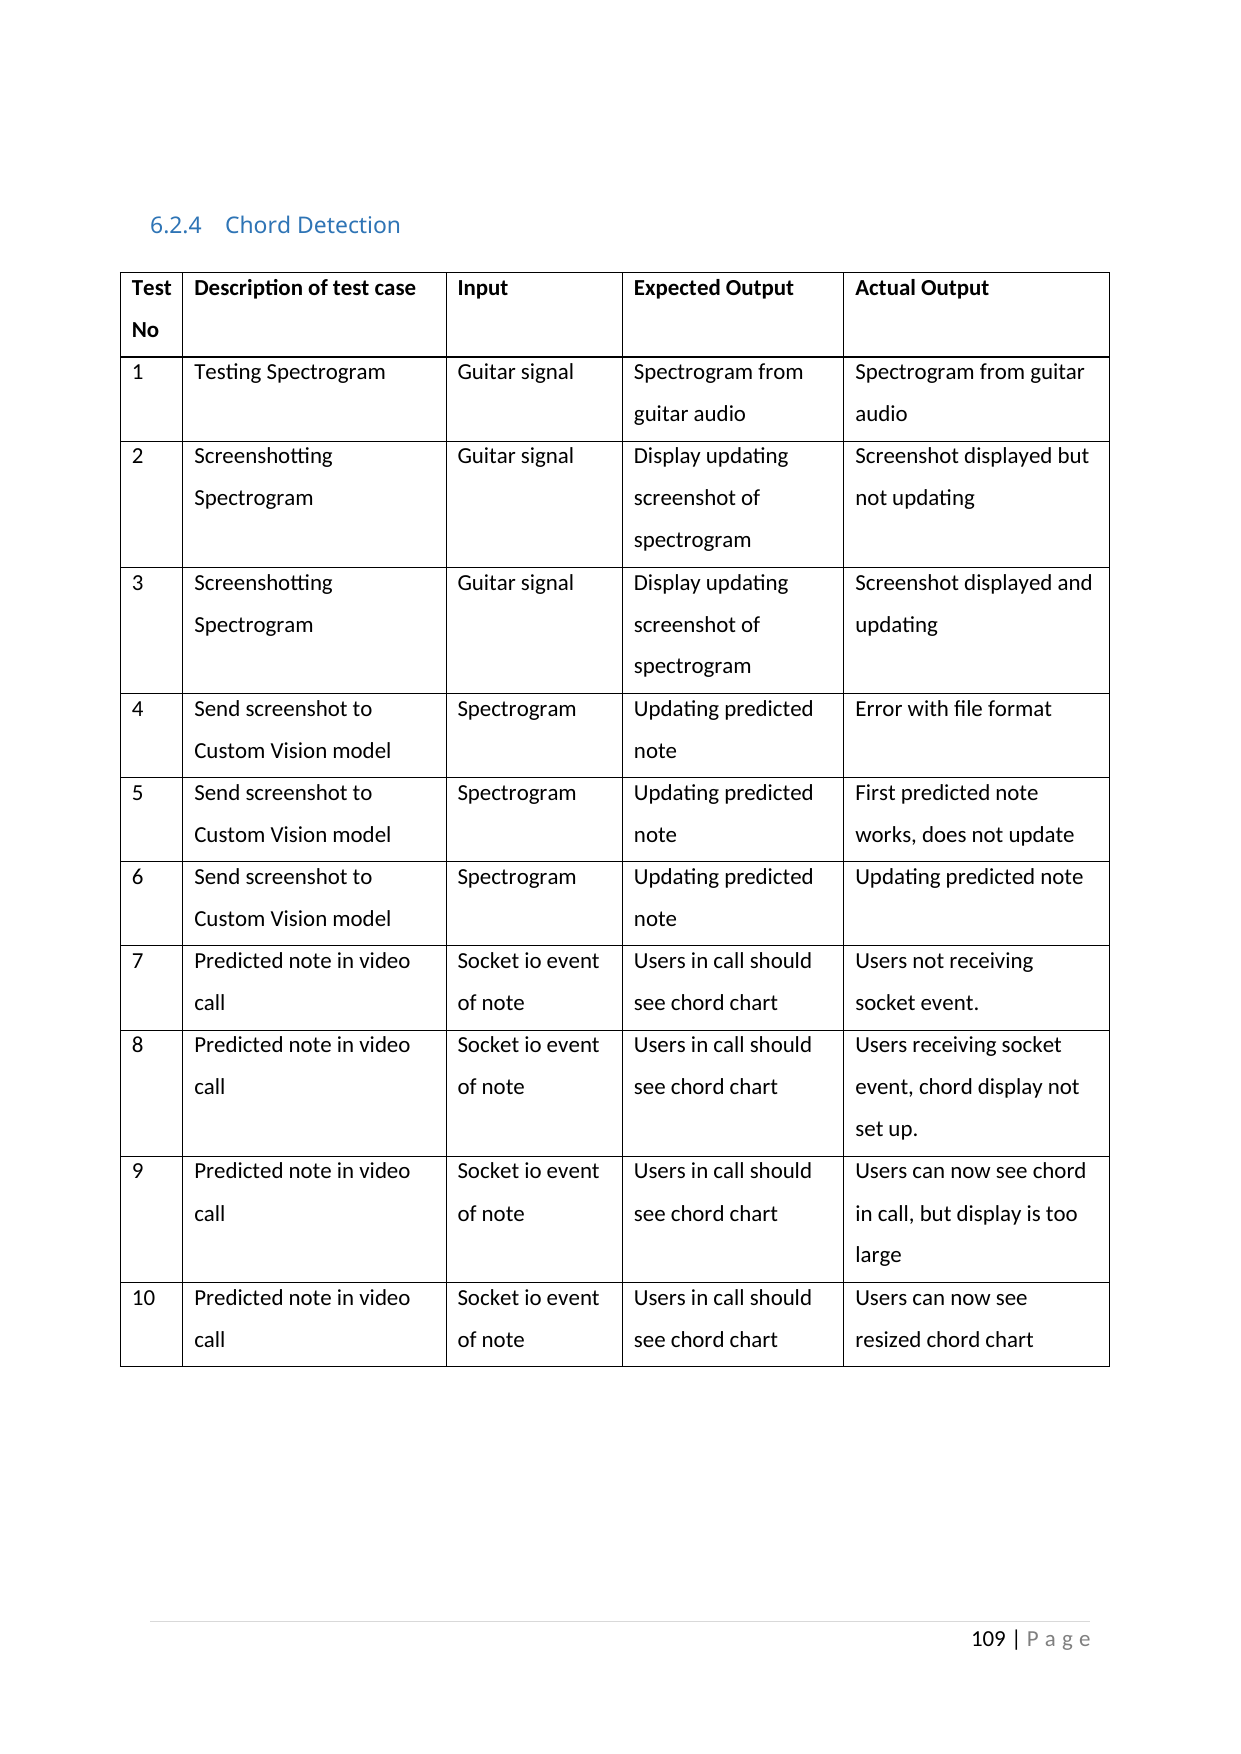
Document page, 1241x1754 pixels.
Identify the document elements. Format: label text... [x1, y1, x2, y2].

table_cell Spectrogram from guitar audio [623, 358, 843, 441]
table_cell Users receiving socket event, chord display not set up. [844, 1031, 1109, 1156]
table_cell Users in call should see chord chart [623, 1283, 843, 1366]
table_cell Send screenshot to Custom Vision model [183, 694, 446, 777]
table_cell Users can now see chord in call, but display is too large [844, 1157, 1109, 1282]
table_header Actual Output [844, 273, 1109, 356]
table_cell Users can now see resized chord chart [844, 1283, 1109, 1366]
table_cell Spectrogram [447, 862, 622, 945]
table_cell Spectrogram [447, 778, 622, 861]
table_cell 7 [121, 946, 182, 1029]
table_cell 8 [121, 1031, 182, 1156]
table_cell Display updating screenshot of spectrogram [623, 442, 843, 567]
table_cell Socket io event of note [447, 946, 622, 1029]
table_cell Guitar signal [447, 442, 622, 567]
table_cell First predicted note works, does not update [844, 778, 1109, 861]
table_cell 6 [121, 862, 182, 945]
table_cell 5 [121, 778, 182, 861]
table_cell Testing Spectrogram [183, 358, 446, 441]
table_cell Predicted note in video call [183, 1031, 446, 1156]
table_header Input [447, 273, 622, 356]
table_cell 1 [121, 358, 182, 441]
table_cell Screenshot displayed but not updating [844, 442, 1109, 567]
table_cell Users in call should see chord chart [623, 1031, 843, 1156]
table_cell 9 [121, 1157, 182, 1282]
table_cell Spectrogram from guitar audio [844, 358, 1109, 441]
table_cell Updating predicted note [623, 694, 843, 777]
table_cell 2 [121, 442, 182, 567]
table_cell Users not receiving socket event. [844, 946, 1109, 1029]
table_cell Updating predicted note [623, 862, 843, 945]
table_cell Socket io event of note [447, 1031, 622, 1156]
table_cell Updating predicted note [844, 862, 1109, 945]
table_cell Predicted note in video call [183, 1283, 446, 1366]
table_header Expected Output [623, 273, 843, 356]
table_cell Send screenshot to Custom Vision model [183, 778, 446, 861]
table_header Description of test case [183, 273, 446, 356]
table_cell 10 [121, 1283, 182, 1366]
table_cell 4 [121, 694, 182, 777]
table_cell Socket io event of note [447, 1157, 622, 1282]
table_header Test No [121, 273, 182, 356]
table_cell Send screenshot to Custom Vision model [183, 862, 446, 945]
table_cell Error with file format [844, 694, 1109, 777]
table_cell Guitar signal [447, 568, 622, 693]
table_cell Spectrogram [447, 694, 622, 777]
subtitle Chord Detection [150, 209, 1090, 240]
table_cell Users in call should see chord chart [623, 946, 843, 1029]
table_cell Users in call should see chord chart [623, 1157, 843, 1282]
table_cell Screenshot displayed and updating [844, 568, 1109, 693]
table_cell Screenshotting Spectrogram [183, 442, 446, 567]
table_cell Screenshotting Spectrogram [183, 568, 446, 693]
table_cell Predicted note in video call [183, 946, 446, 1029]
table_cell Display updating screenshot of spectrogram [623, 568, 843, 693]
table_cell Guitar signal [447, 358, 622, 441]
table_cell 3 [121, 568, 182, 693]
table_cell Predicted note in video call [183, 1157, 446, 1282]
table_cell Socket io event of note [447, 1283, 622, 1366]
table_cell Updating predicted note [623, 778, 843, 861]
